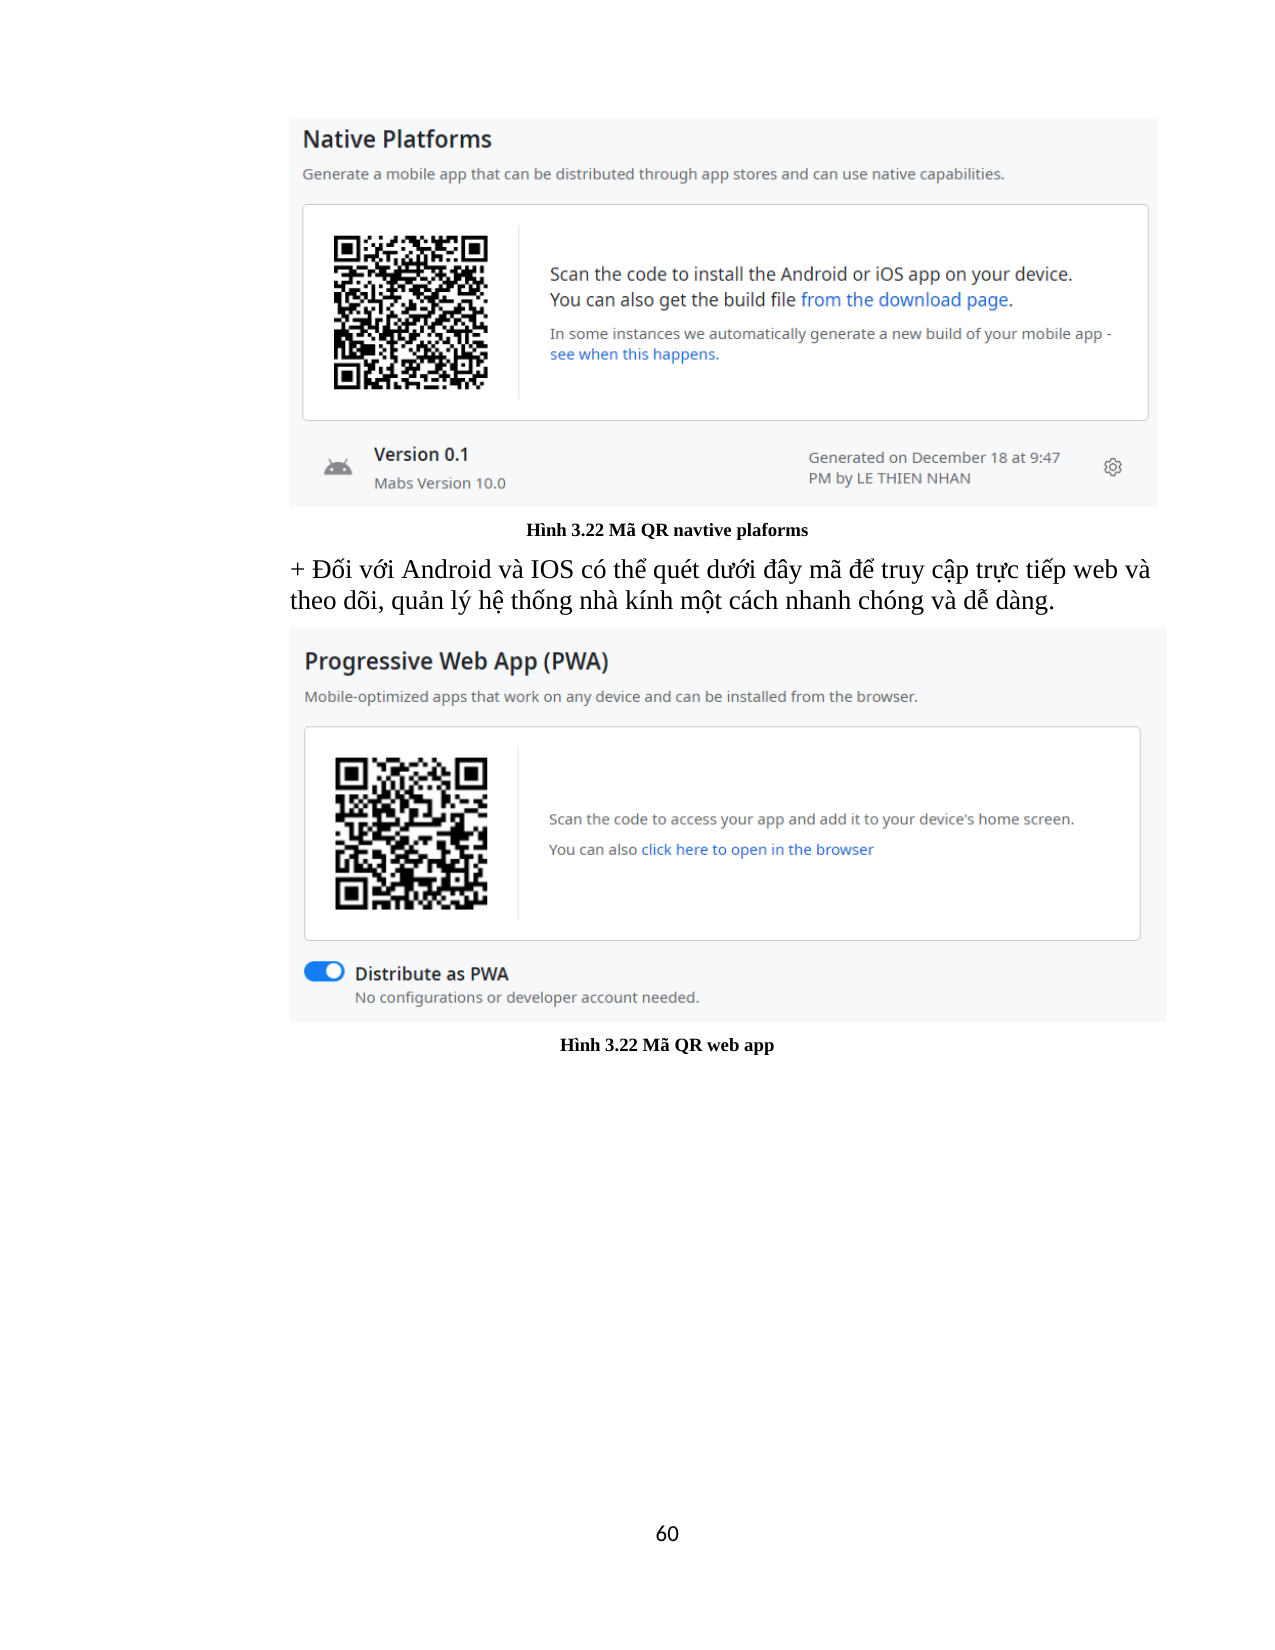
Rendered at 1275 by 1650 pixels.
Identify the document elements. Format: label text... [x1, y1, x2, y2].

text Hình 3.22 Mã QR web app [177, 1034, 1157, 1056]
text Hình 3.22 Mã QR navtive plaforms [177, 519, 1157, 540]
text + Đối với Android và IOS có thể quét dưới đây mã để truy cập trực tiếp web và theo dõi, quản lý hệ thống nhà kính một cách nhanh chóng và dễ dàng. [290, 553, 1157, 615]
picture [289, 118, 1158, 507]
picture [289, 627, 1167, 1022]
